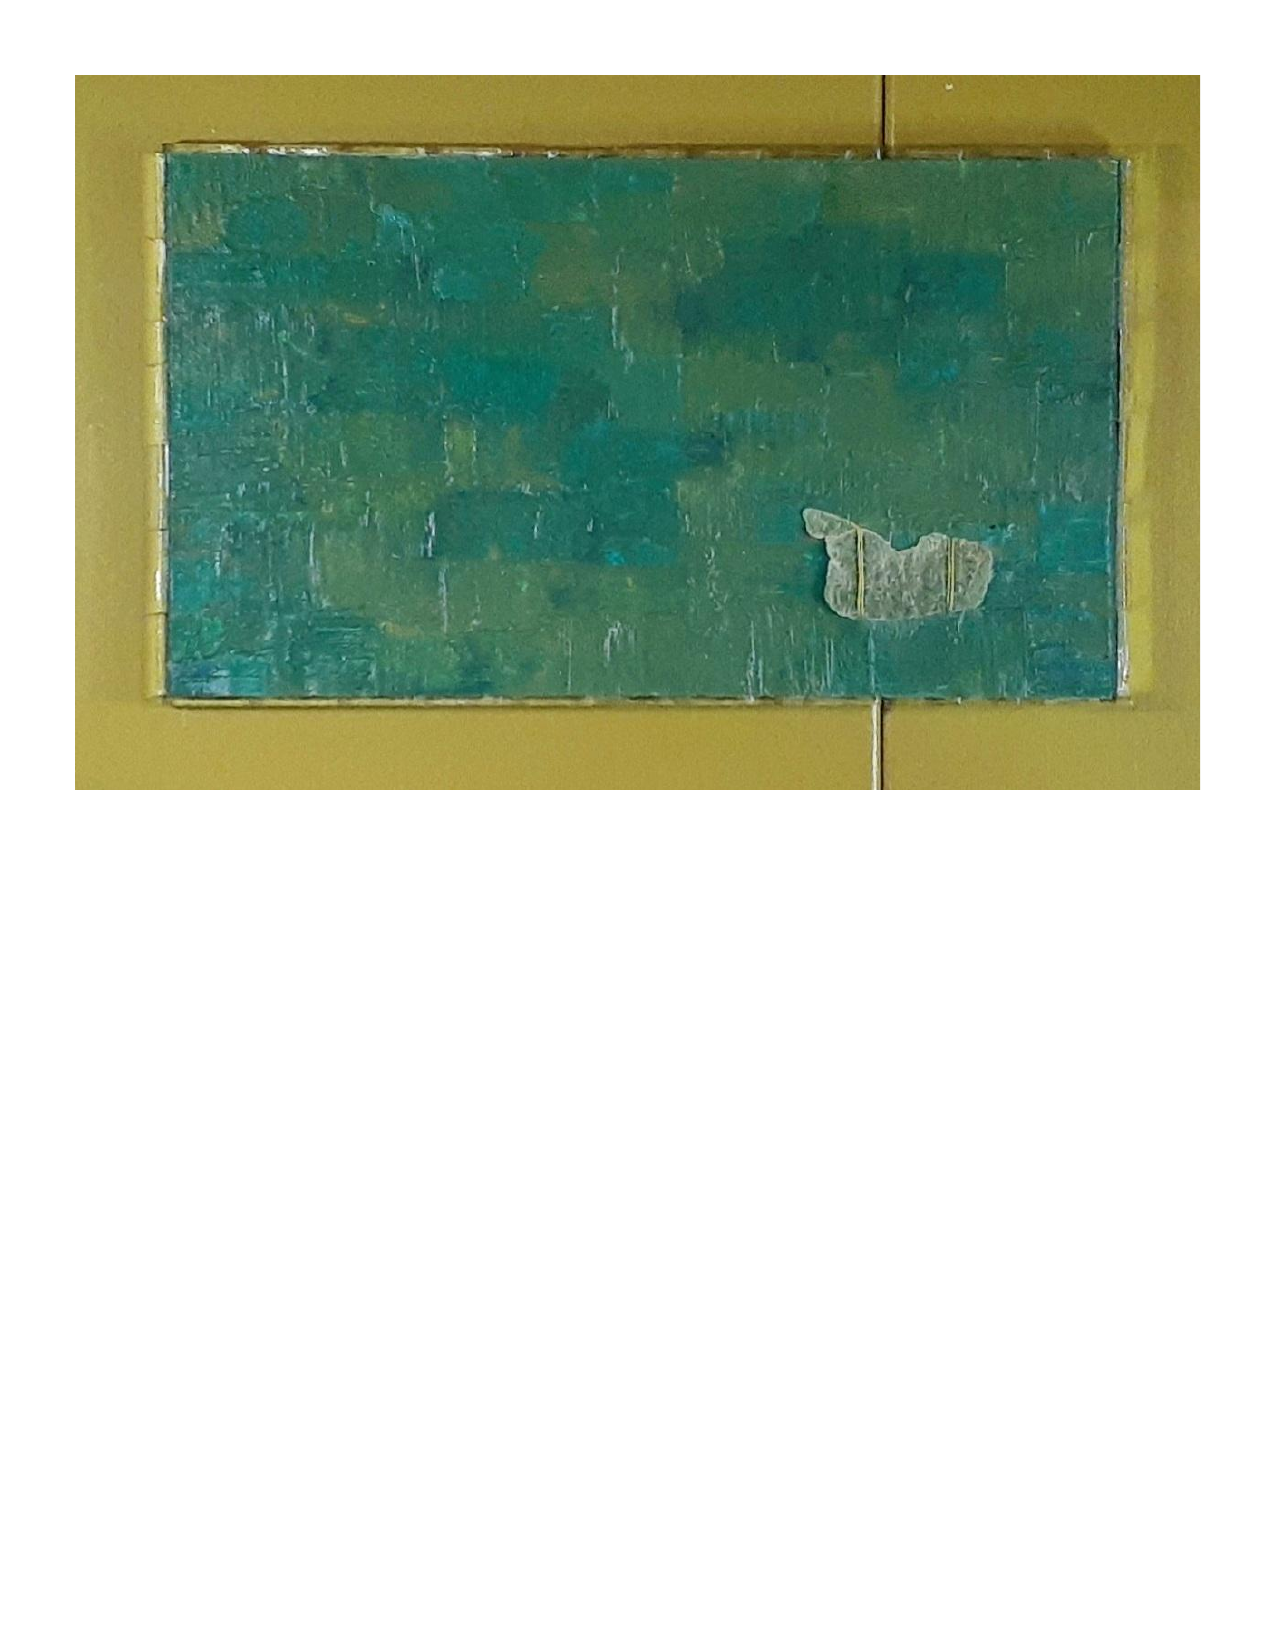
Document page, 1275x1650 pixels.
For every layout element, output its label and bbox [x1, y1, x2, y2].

picture [75, 75, 1200, 790]
